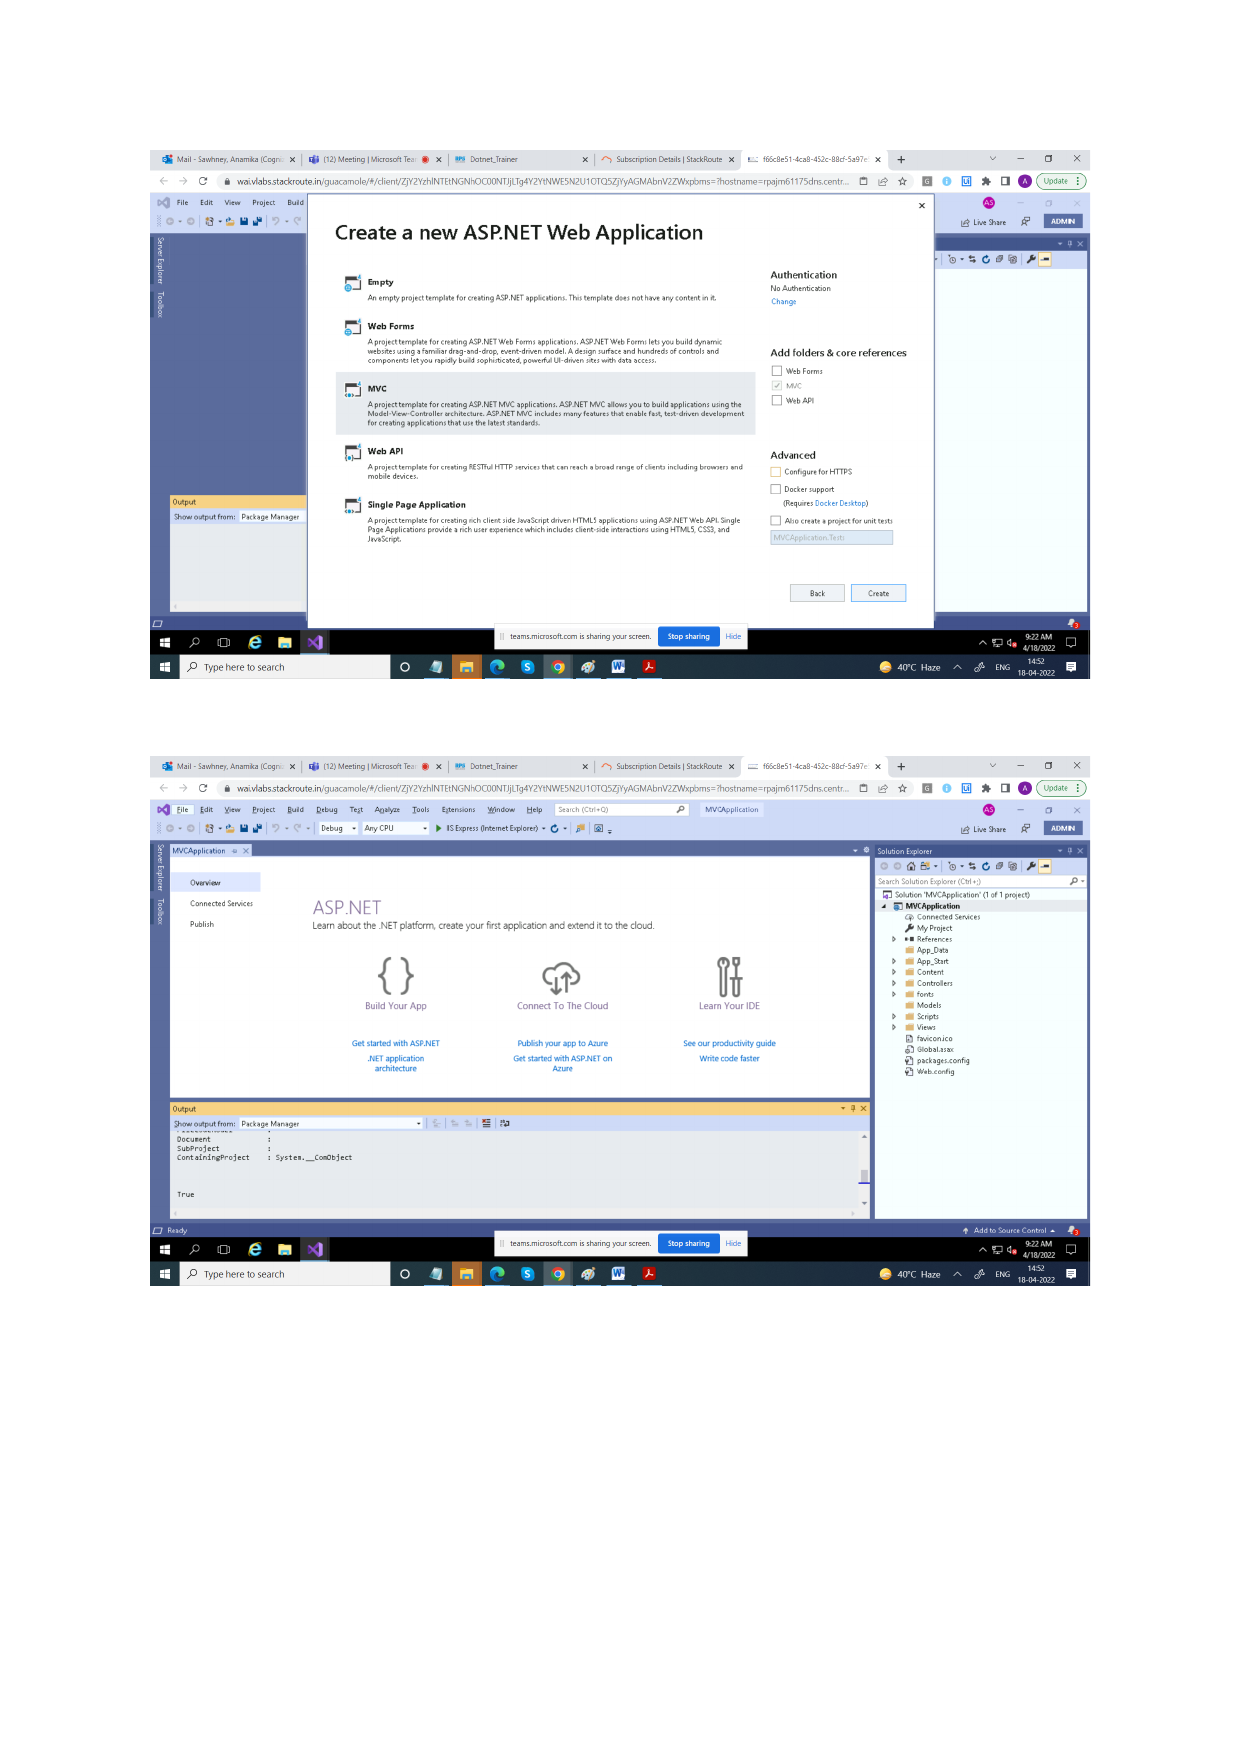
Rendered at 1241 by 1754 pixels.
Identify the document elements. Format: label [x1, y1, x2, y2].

picture [150, 150, 1091, 679]
picture [150, 756, 1091, 1286]
